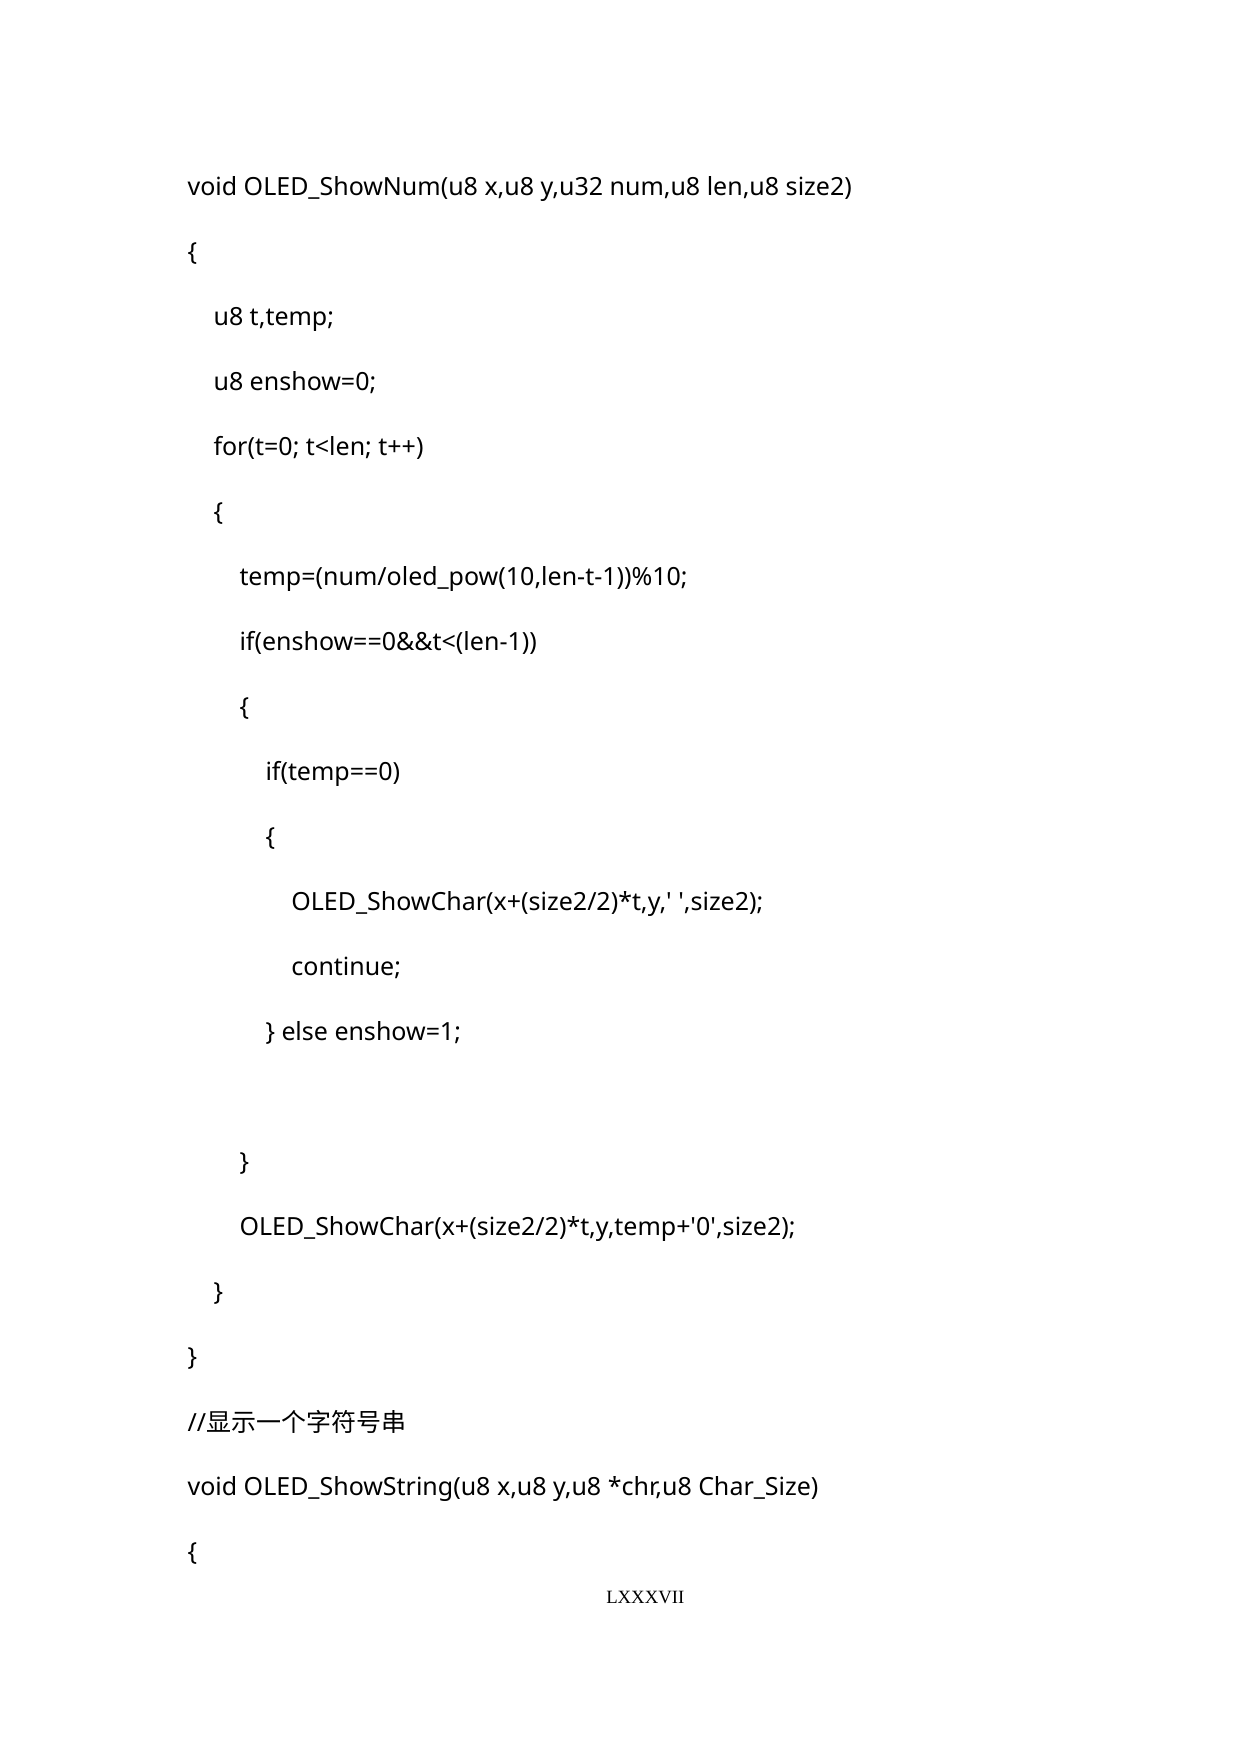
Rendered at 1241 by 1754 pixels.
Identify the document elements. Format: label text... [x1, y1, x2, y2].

text void OLED_ShowNum(u8 x,u8 y,u32 num,u8 len,u8 size2) [187, 153, 1053, 218]
text } [187, 1258, 1053, 1323]
text if(enshow==0&&t<(len-1)) [187, 608, 1053, 673]
text if(temp==0) [187, 738, 1053, 803]
text u8 enshow=0; [187, 348, 1053, 413]
text { [187, 478, 1053, 543]
text } [187, 1323, 1053, 1388]
text { [187, 803, 1053, 868]
text { [187, 218, 1053, 283]
text //显示一个字符号串 [187, 1388, 1053, 1453]
text } else enshow=1; [187, 998, 1053, 1063]
text { [187, 1518, 1053, 1583]
text temp=(num/oled_pow(10,len-t-1))%10; [187, 543, 1053, 608]
text void OLED_ShowString(u8 x,u8 y,u8 *chr,u8 Char_Size) [187, 1453, 1053, 1518]
text OLED_ShowChar(x+(size2/2)*t,y,temp+'0',size2); [187, 1193, 1053, 1258]
text for(t=0; t<len; t++) [187, 413, 1053, 478]
text continue; [187, 933, 1053, 998]
text { [187, 673, 1053, 738]
text OLED_ShowChar(x+(size2/2)*t,y,' ',size2); [187, 868, 1053, 933]
text } [187, 1128, 1053, 1193]
text u8 t,temp; [187, 283, 1053, 348]
